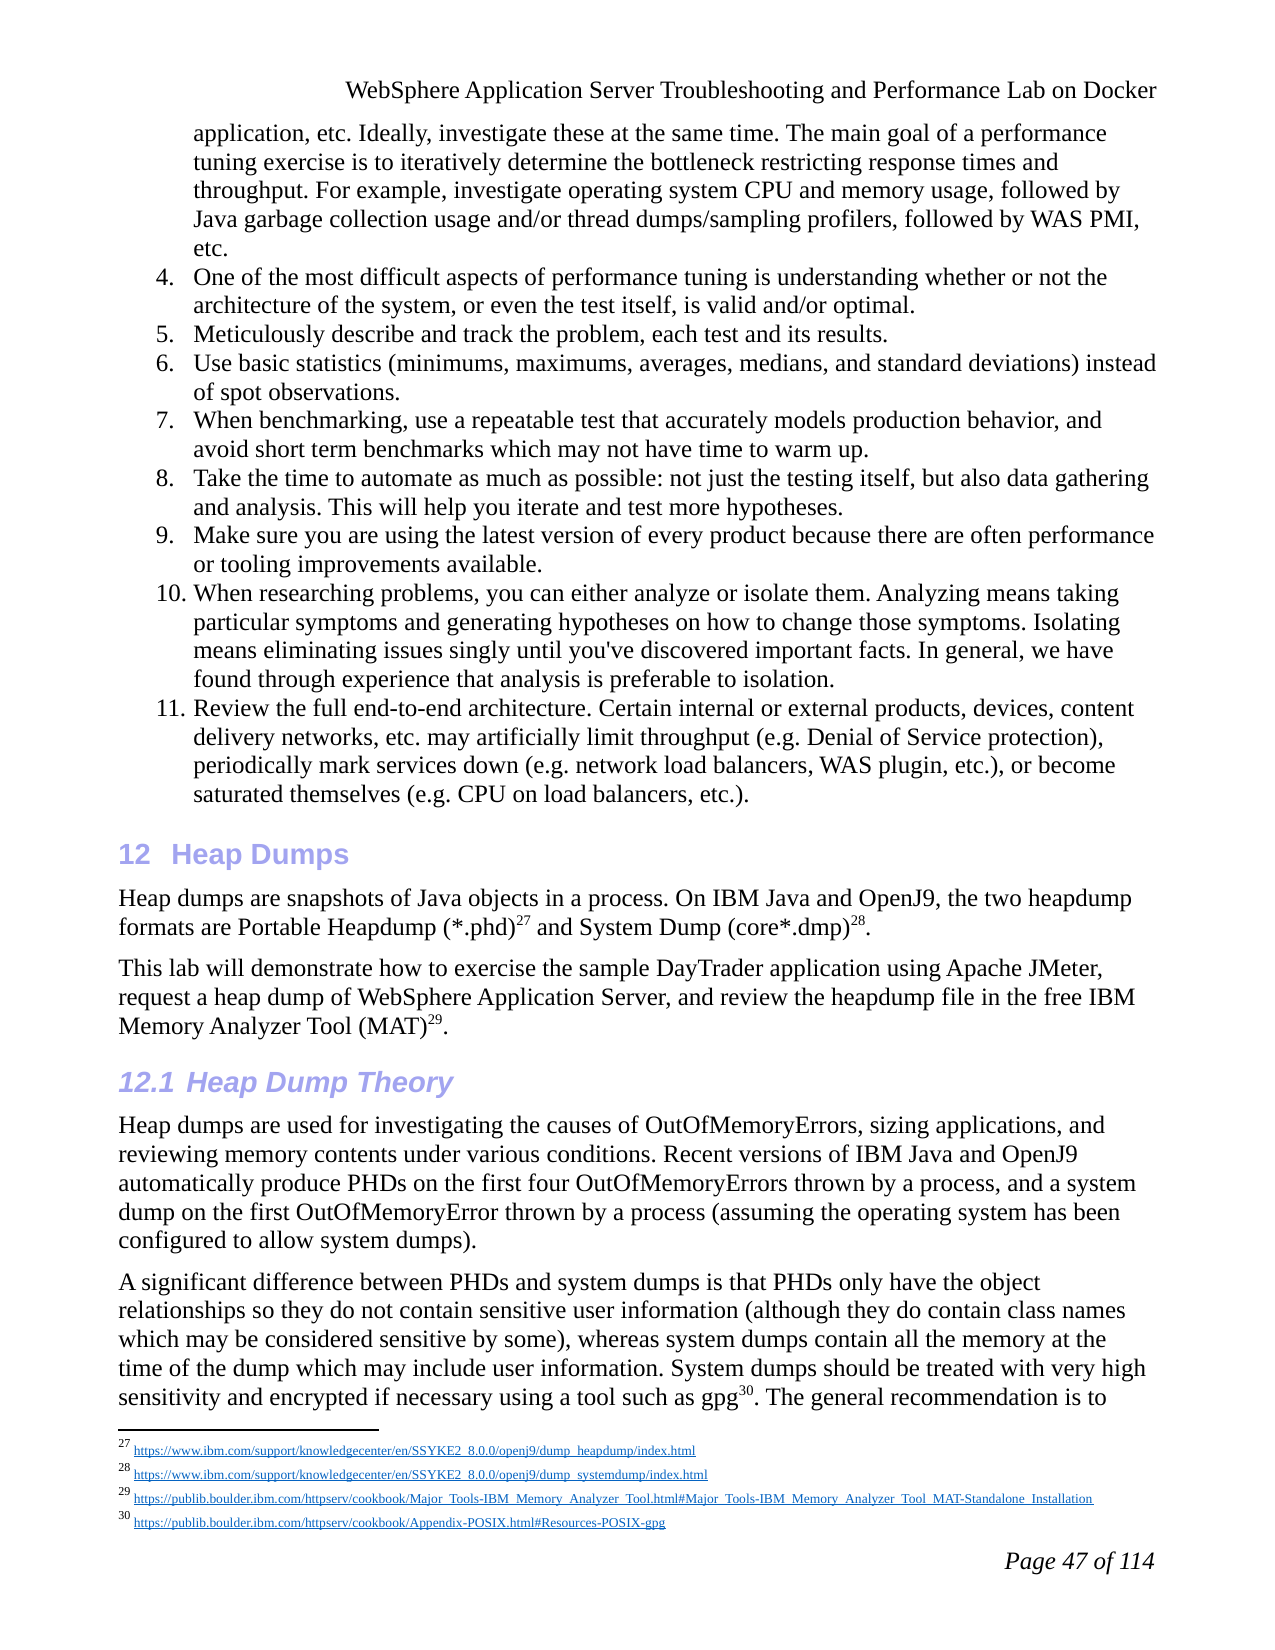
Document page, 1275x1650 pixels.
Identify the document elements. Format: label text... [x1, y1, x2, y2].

list When benchmarking, use a repeatable test that accurately models production behavior, and avoid short term benchmarks which may not have time to warm up. [156, 406, 1157, 463]
list One of the most difficult aspects of performance tuning is understanding whether or not the architecture of the system, or even the test itself, is valid and/or optimal. [156, 262, 1157, 319]
text This lab will demonstrate how to exercise the sample DayTrader application using Apache JMeter, request a heap dump of WebSphere Application Server, and review the heapdump file in the free IBM Memory Analyzer Tool (MAT). [118, 953, 1157, 1039]
list Review the full end-to-end architecture. Certain internal or external products, devices, content delivery networks, etc. may artificially limit throughput (e.g. Denial of Service protection), periodically mark services down (e.g. network load balancers, WAS plugin, etc.), or become saturated themselves (e.g. CPU on load balancers, etc.). [156, 693, 1157, 808]
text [118, 1267, 1157, 1411]
subtitle Heap Dump Theory [118, 1064, 1157, 1098]
text Heap dumps are snapshots of Java objects in a process. On IBM Java and OpenJ9, the two heapdump formats are Portable Heapdump (*.phd) and System Dump (core*.dmp). [118, 883, 1157, 941]
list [156, 118, 1157, 262]
list Make sure you are using the latest version of every product because there are often performance or tooling improvements available. [156, 521, 1157, 578]
list Meticulously describe and track the problem, each test and its results. [156, 319, 1157, 348]
list Take the time to automate as much as possible: not just the testing itself, but also data gathering and analysis. This will help you iterate and test more hypotheses. [156, 463, 1157, 521]
list Use basic statistics (minimums, maximums, averages, medians, and standard deviations) instead of spot observations. [156, 348, 1157, 406]
subtitle Heap Dumps [118, 837, 1157, 871]
list When researching problems, you can either analyze or isolate them. Analyzing means taking particular symptoms and generating hypotheses on how to change those symptoms. Isolating means eliminating issues singly until you've discovered important facts. In general, we have found through experience that analysis is preferable to isolation. [156, 578, 1157, 693]
text Heap dumps are used for investigating the causes of OutOfMemoryErrors, sizing applications, and reviewing memory contents under various conditions. Recent versions of IBM Java and OpenJ9 automatically produce PHDs on the first four OutOfMemoryErrors thrown by a process, and a system dump on the first OutOfMemoryError thrown by a process (assuming the operating system has been configured to allow system dumps). [118, 1111, 1157, 1254]
